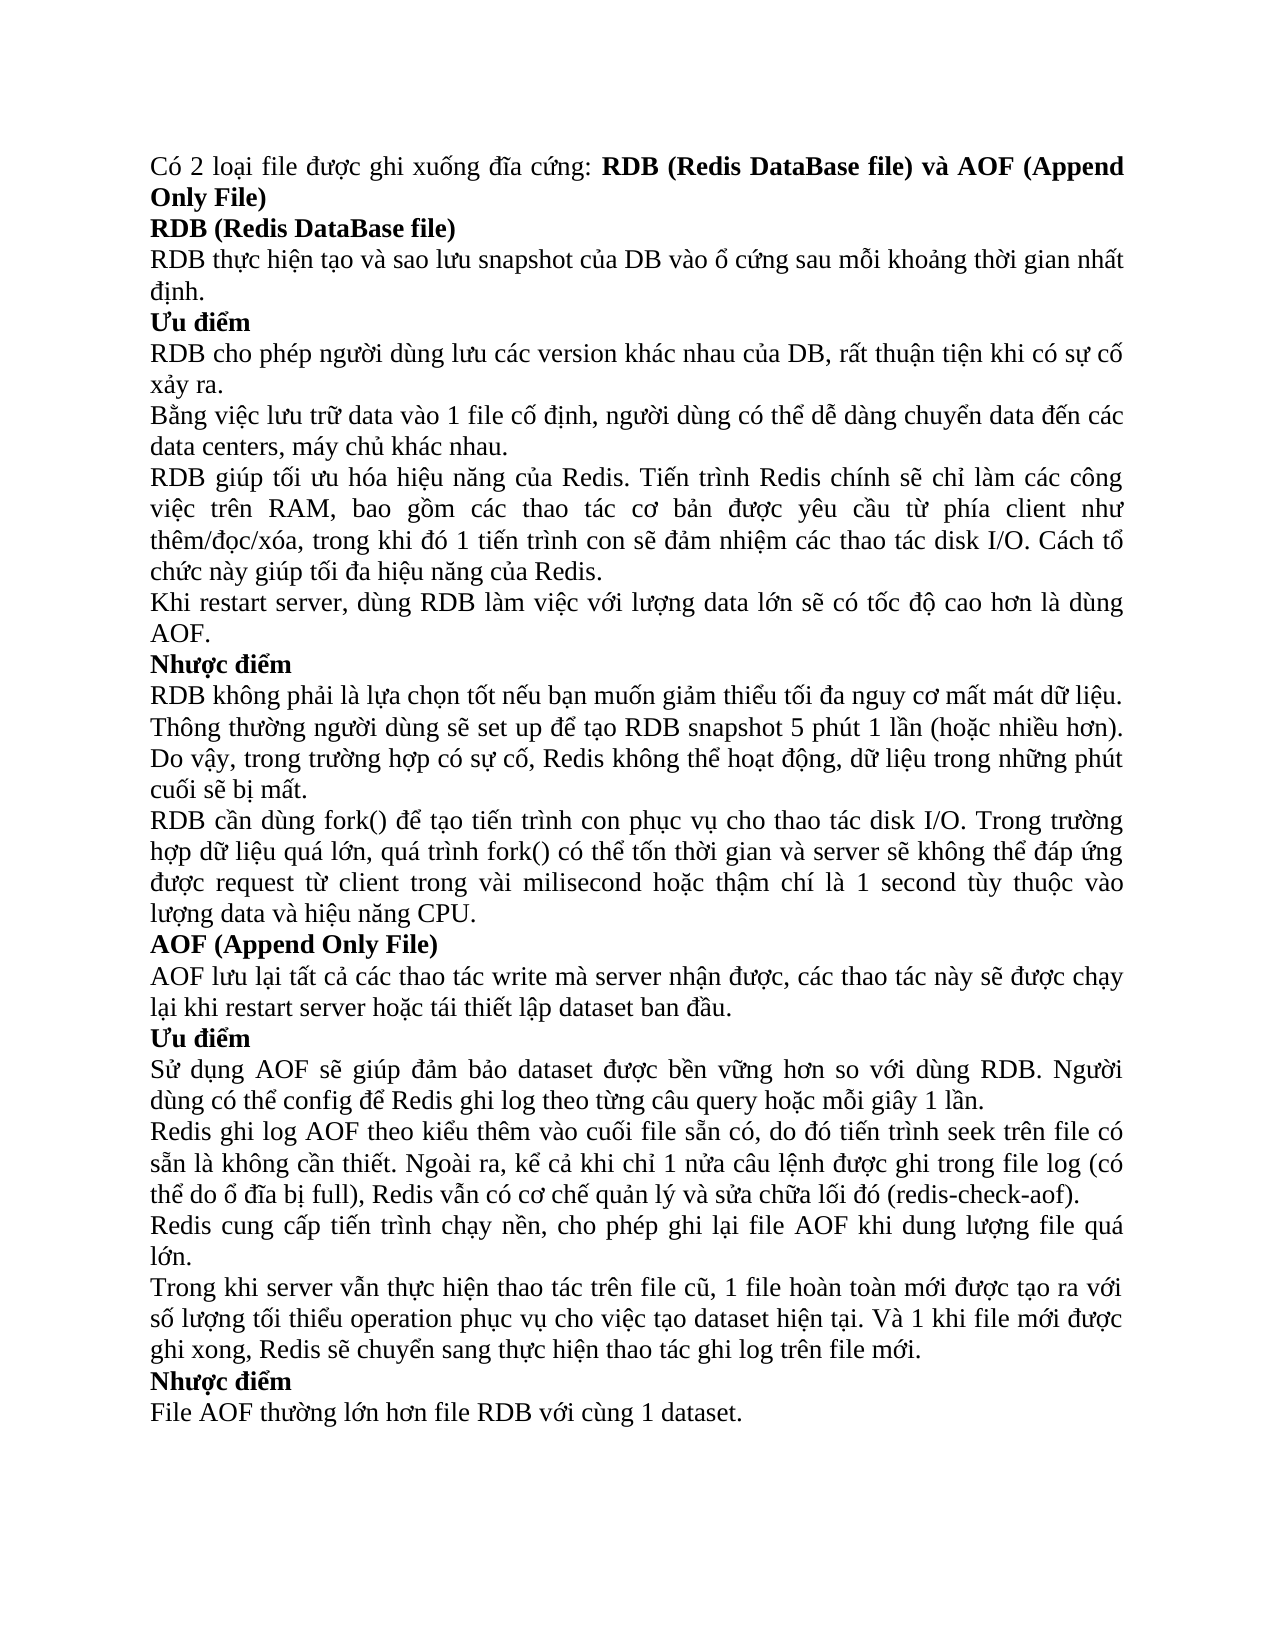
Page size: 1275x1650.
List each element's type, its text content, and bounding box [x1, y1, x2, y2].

text File AOF thường lớn hơn file RDB với cùng 1 dataset. [150, 1396, 1125, 1427]
text Redis ghi log AOF theo kiểu thêm vào cuối file sẵn có, do đó tiến trình seek trên file có sẵn là không cần thiết. Ngoài ra, kể cả khi chỉ 1 nửa câu lệnh được ghi trong file log (có thể do ổ đĩa bị full), Redis vẫn có cơ chế quản lý và sửa chữa lối đó (redis-check-aof). [150, 1116, 1125, 1209]
text Redis cung cấp tiến trình chạy nền, cho phép ghi lại file AOF khi dung lượng file quá lớn. [150, 1209, 1125, 1271]
text Bằng việc lưu trữ data vào 1 file cố định, người dùng có thể dễ dàng chuyển data đến các data centers, máy chủ khác nhau. [150, 399, 1125, 461]
text RDB thực hiện tạo và sao lưu snapshot của DB vào ổ cứng sau mỗi khoảng thời gian nhất định. [150, 243, 1125, 306]
text RDB không phải là lựa chọn tốt nếu bạn muốn giảm thiểu tối đa nguy cơ mất mát dữ liệu. [150, 679, 1125, 711]
text RDB cần dùng fork() để tạo tiến trình con phục vụ cho thao tác disk I/O. Trong trường hợp dữ liệu quá lớn, quá trình fork() có thể tốn thời gian và server sẽ không thể đáp ứng được request từ client trong vài milisecond hoặc thậm chí là 1 second tùy thuộc vào lượng data và hiệu năng CPU. [150, 804, 1125, 929]
text Nhược điểm [150, 1365, 1125, 1396]
text AOF lưu lại tất cả các thao tác write mà server nhận được, các thao tác này sẽ được chạy lại khi restart server hoặc tái thiết lập dataset ban đầu. [150, 960, 1125, 1022]
text Ưu điểm [150, 1022, 1125, 1053]
text Có 2 loại file được ghi xuống đĩa cứng: RDB (Redis DataBase file) và AOF (Append Only File) [150, 150, 1125, 212]
text Thông thường người dùng sẽ set up để tạo RDB snapshot 5 phút 1 lần (hoặc nhiều hơn). Do vậy, trong trường hợp có sự cố, Redis không thể hoạt động, dữ liệu trong những phút cuối sẽ bị mất. [150, 711, 1125, 804]
text RDB (Redis DataBase file) [150, 212, 1125, 243]
text Khi restart server, dùng RDB làm việc với lượng data lớn sẽ có tốc độ cao hơn là dùng AOF. [150, 586, 1125, 648]
text Nhược điểm [150, 648, 1125, 679]
text Trong khi server vẫn thực hiện thao tác trên file cũ, 1 file hoàn toàn mới được tạo ra với số lượng tối thiểu operation phục vụ cho việc tạo dataset hiện tại. Và 1 khi file mới được ghi xong, Redis sẽ chuyển sang thực hiện thao tác ghi log trên file mới. [150, 1271, 1125, 1365]
text RDB cho phép người dùng lưu các version khác nhau của DB, rất thuận tiện khi có sự cố xảy ra. [150, 337, 1125, 399]
text Sử dụng AOF sẽ giúp đảm bảo dataset được bền vững hơn so với dùng RDB. Người dùng có thể config để Redis ghi log theo từng câu query hoặc mỗi giây 1 lần. [150, 1053, 1125, 1116]
text Ưu điểm [150, 306, 1125, 337]
text AOF (Append Only File) [150, 929, 1125, 960]
text RDB giúp tối ưu hóa hiệu năng của Redis. Tiến trình Redis chính sẽ chỉ làm các công việc trên RAM, bao gồm các thao tác cơ bản được yêu cầu từ phía client như thêm/đọc/xóa, trong khi đó 1 tiến trình con sẽ đảm nhiệm các thao tác disk I/O. Cách tổ chức này giúp tối đa hiệu năng của Redis. [150, 461, 1125, 586]
